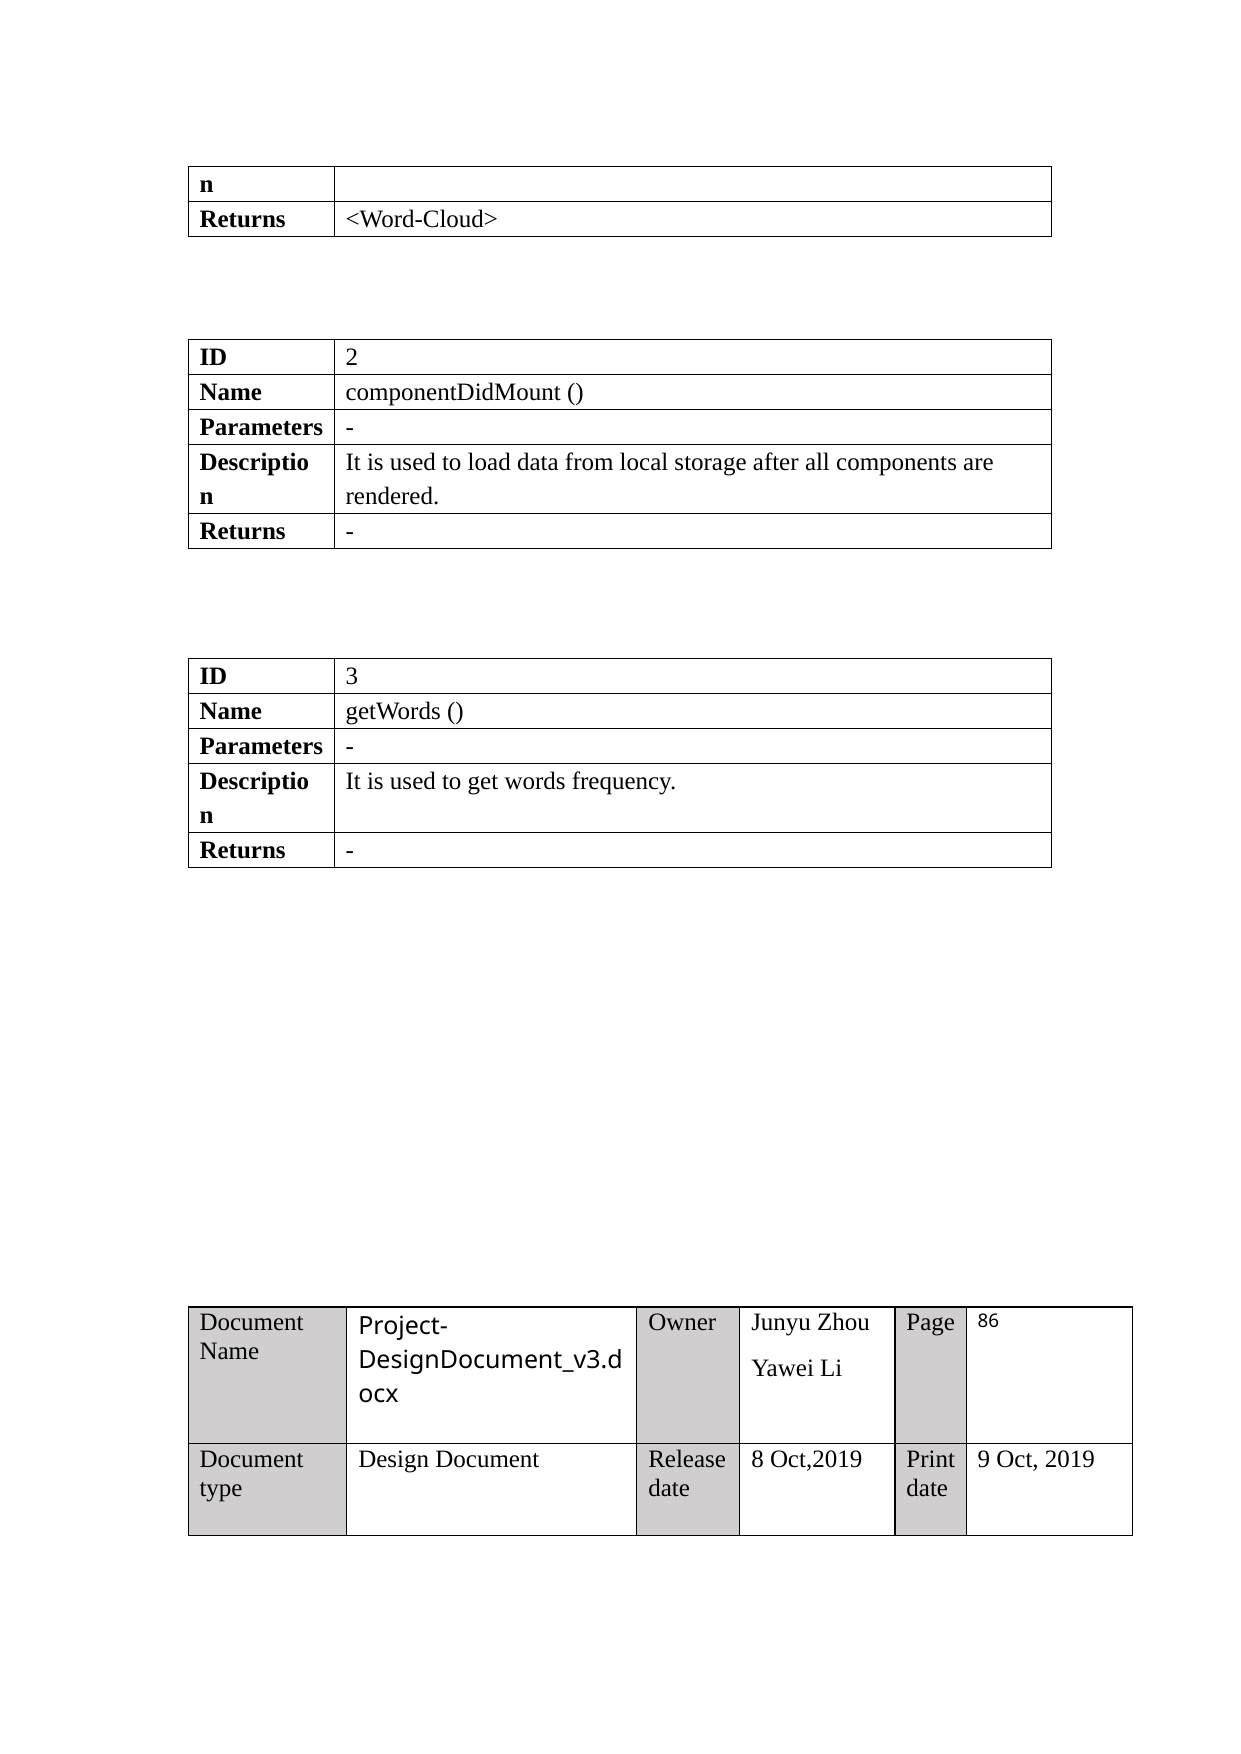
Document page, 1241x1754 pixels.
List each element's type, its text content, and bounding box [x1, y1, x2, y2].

table_cell Parameters [189, 729, 334, 763]
table_cell <Word-Cloud> [335, 202, 1051, 236]
table_cell Description [189, 167, 334, 201]
table_cell - [335, 729, 1051, 763]
table_cell Returns [189, 833, 334, 867]
table_cell - [335, 514, 1051, 548]
table_cell Name [189, 694, 334, 728]
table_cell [335, 167, 1051, 201]
table_cell Name [189, 375, 334, 409]
table_cell Returns [189, 514, 334, 548]
table_header ID [189, 340, 334, 374]
table_cell Description [189, 445, 334, 513]
table_cell - [335, 410, 1051, 444]
table_cell Returns [189, 202, 334, 236]
table_cell Parameters [189, 410, 334, 444]
table_cell componentDidMount () [335, 375, 1051, 409]
table_cell - [335, 833, 1051, 867]
table_cell It is used to get words frequency. [335, 764, 1051, 832]
table_header ID [189, 659, 334, 693]
table_cell It is used to load data from local storage after all components are rendered. [335, 445, 1051, 513]
table_cell Description [189, 764, 334, 832]
table_header 2 [335, 340, 1051, 374]
table_header 3 [335, 659, 1051, 693]
table_cell getWords () [335, 694, 1051, 728]
